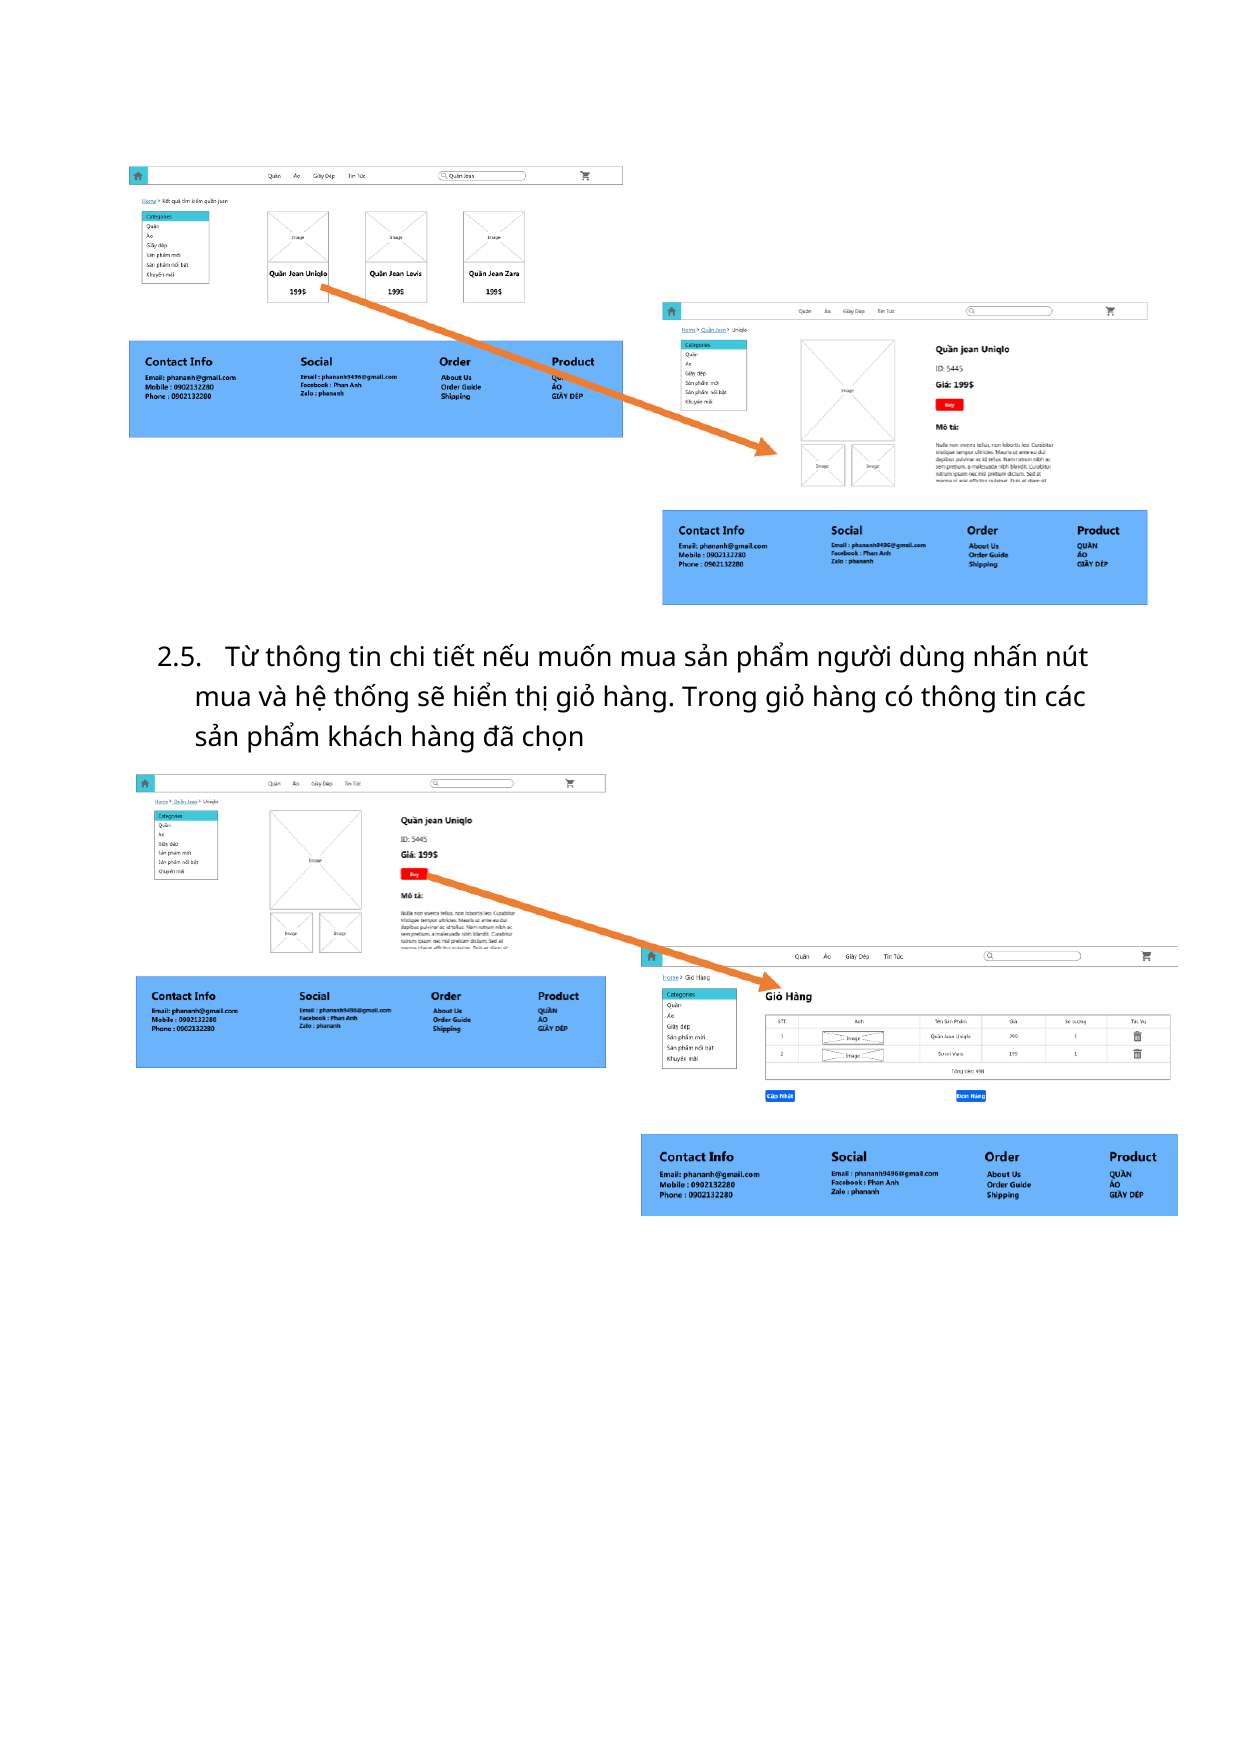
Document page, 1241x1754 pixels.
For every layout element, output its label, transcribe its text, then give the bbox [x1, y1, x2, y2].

list Từ thông tin chi tiết nếu muốn mua sản phẩm người dùng nhấn nút mua và hệ thống sẽ hiển thị giỏ hàng. Trong giỏ hàng có thông tin các sản phẩm khách hàng đã chọn [157, 638, 1090, 754]
picture [120, 150, 1154, 619]
picture [135, 773, 1178, 1216]
